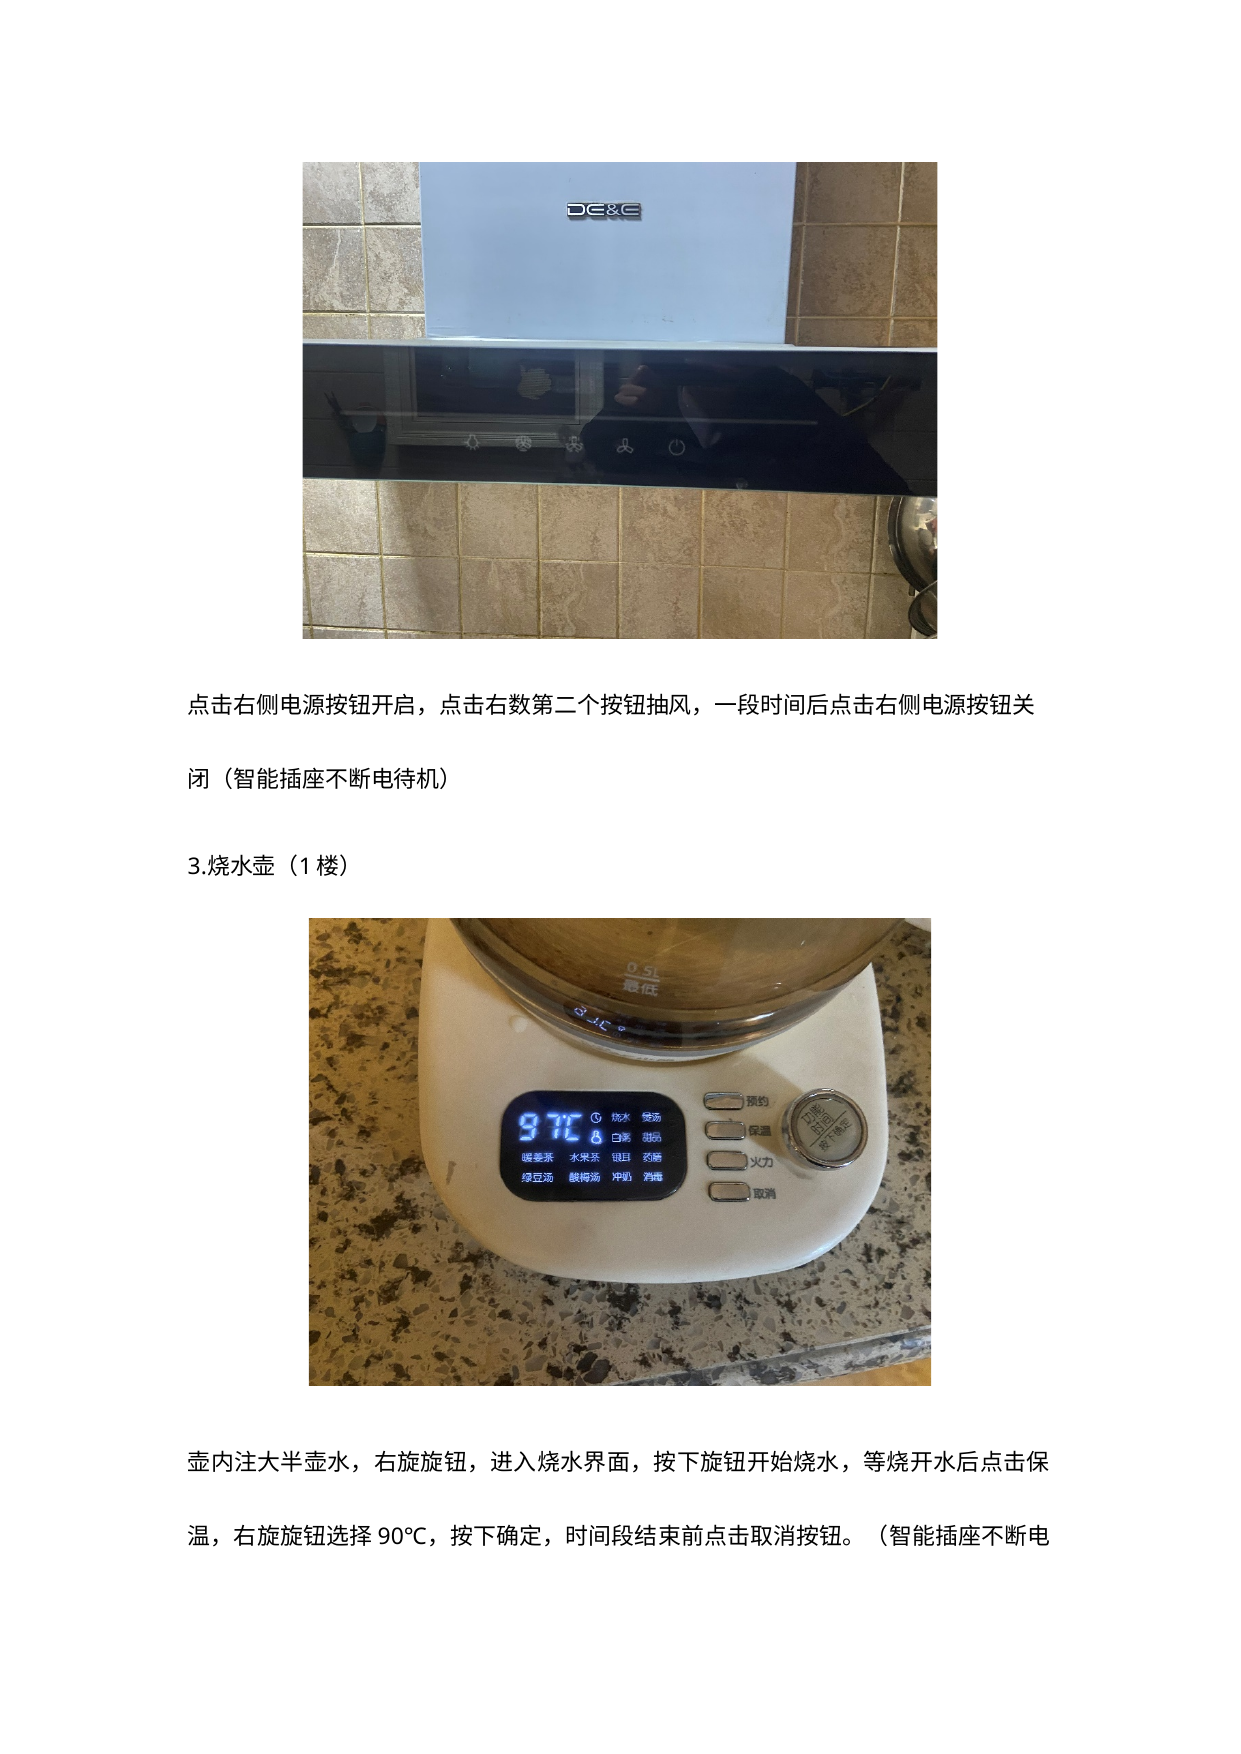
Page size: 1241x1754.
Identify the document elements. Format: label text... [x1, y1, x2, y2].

picture [302, 162, 938, 639]
text 点击右侧电源按钮开启，点击右数第二个按钮抽风，一段时间后点击右侧电源按钮关闭（智能插座不断电待机） [187, 671, 1053, 811]
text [187, 1428, 1053, 1567]
text 3.烧水壶（1楼） [187, 832, 1053, 897]
picture [308, 918, 932, 1386]
